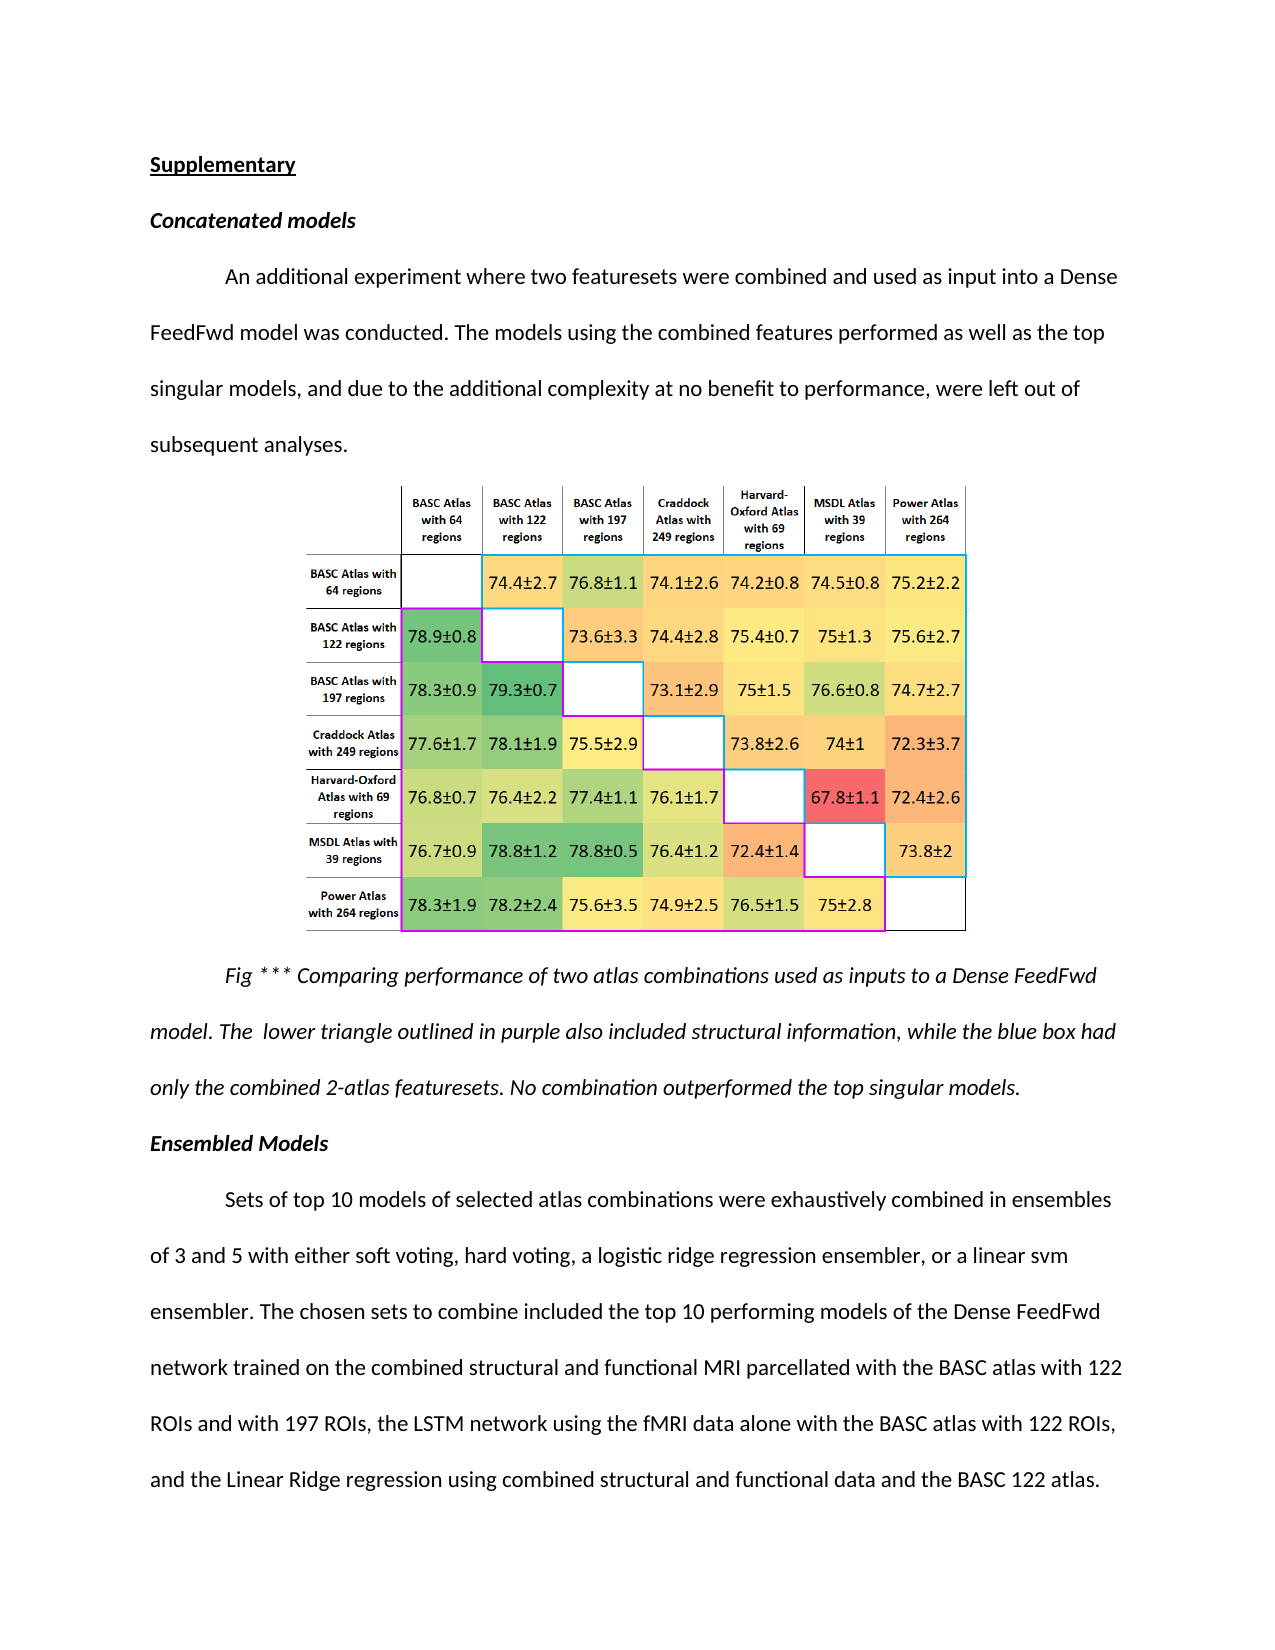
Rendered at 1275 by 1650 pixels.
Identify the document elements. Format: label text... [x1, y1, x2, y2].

text An additional experiment where two featuresets were combined and used as input into a Dense FeedFwd model was conducted. The models using the combined features performed as well as the top singular models, and due to the additional complexity at no benefit to performance, were left out of subsequent analyses. [150, 262, 1125, 458]
text Ensembled Models [150, 1129, 1125, 1157]
text Fig *** Comparing performance of two atlas combinations used as inputs to a Dense FeedFwd model. The lower triangle outlined in purple also included structural information, while the blue box had only the combined 2-atlas featuresets. No combination outperformed the top singular models. [150, 961, 1125, 1101]
text Concatenated models [150, 206, 1125, 234]
text Supplementary [150, 150, 1125, 178]
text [150, 1185, 1125, 1493]
picture [306, 486, 969, 934]
